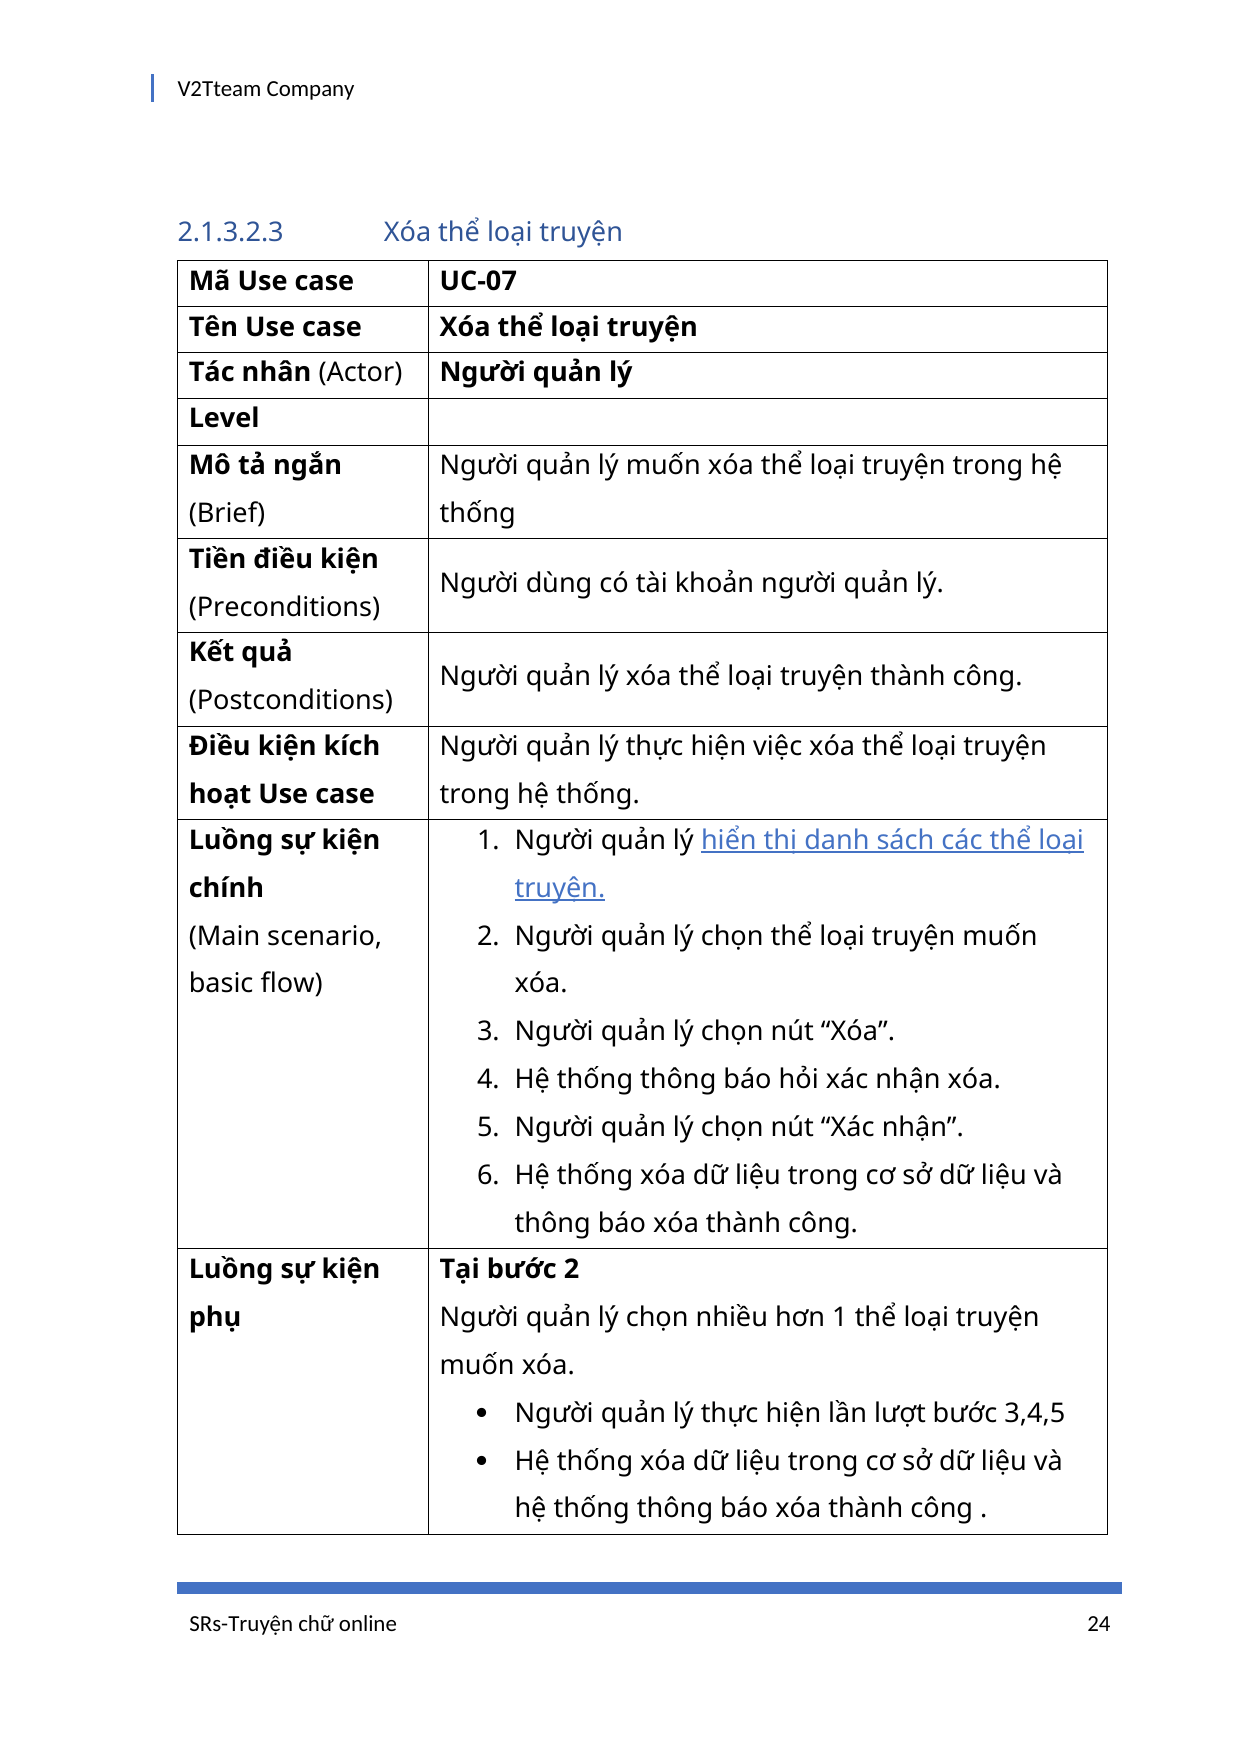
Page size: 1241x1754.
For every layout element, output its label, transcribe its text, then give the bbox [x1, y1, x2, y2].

table_cell Kết quả (Postconditions) [178, 633, 428, 726]
table_cell Người quản lý muốn xóa thể loại truyện trong hệ thống [429, 446, 1107, 538]
table_cell Người quản lý hiển thị danh sách các thể loại truyện. Người quản lý chọn thể loại truyện muốn xóa. Người quản lý chọn nút “Xóa”. Hệ thống thông báo hỏi xác nhận xóa. Người quản lý chọn nút “Xác nhận”. Hệ thống xóa dữ liệu trong cơ sở dữ liệu và thông báo xóa thành công. [429, 820, 1107, 1248]
table_cell Điều kiện kích hoạt Use case [178, 727, 428, 819]
table_cell Luồng sự kiện chính (Main scenario, basic flow) [178, 820, 428, 1248]
table_cell Người dùng có tài khoản người quản lý. [429, 539, 1107, 632]
table_cell Tác nhân (Actor) [178, 353, 428, 397]
table_header Mã Use case [178, 261, 428, 306]
table_cell Level [178, 399, 428, 444]
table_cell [429, 1249, 1107, 1533]
table_cell Người quản lý thực hiện việc xóa thể loại truyện trong hệ thống. [429, 727, 1107, 819]
table_cell Luồng sự kiện phụ [178, 1249, 428, 1533]
table_cell Người quản lý xóa thể loại truyện thành công. [429, 633, 1107, 726]
table_cell Xóa thể loại truyện [429, 307, 1107, 352]
table_cell [429, 399, 1107, 444]
subtitle Xóa thể loại truyện [177, 212, 1122, 249]
table_cell Tên Use case [178, 307, 428, 352]
table_cell Mô tả ngắn (Brief) [178, 446, 428, 538]
table_cell Tiền điều kiện (Preconditions) [178, 539, 428, 632]
table_cell Người quản lý [429, 353, 1107, 397]
table_header UC-07 [429, 261, 1107, 306]
